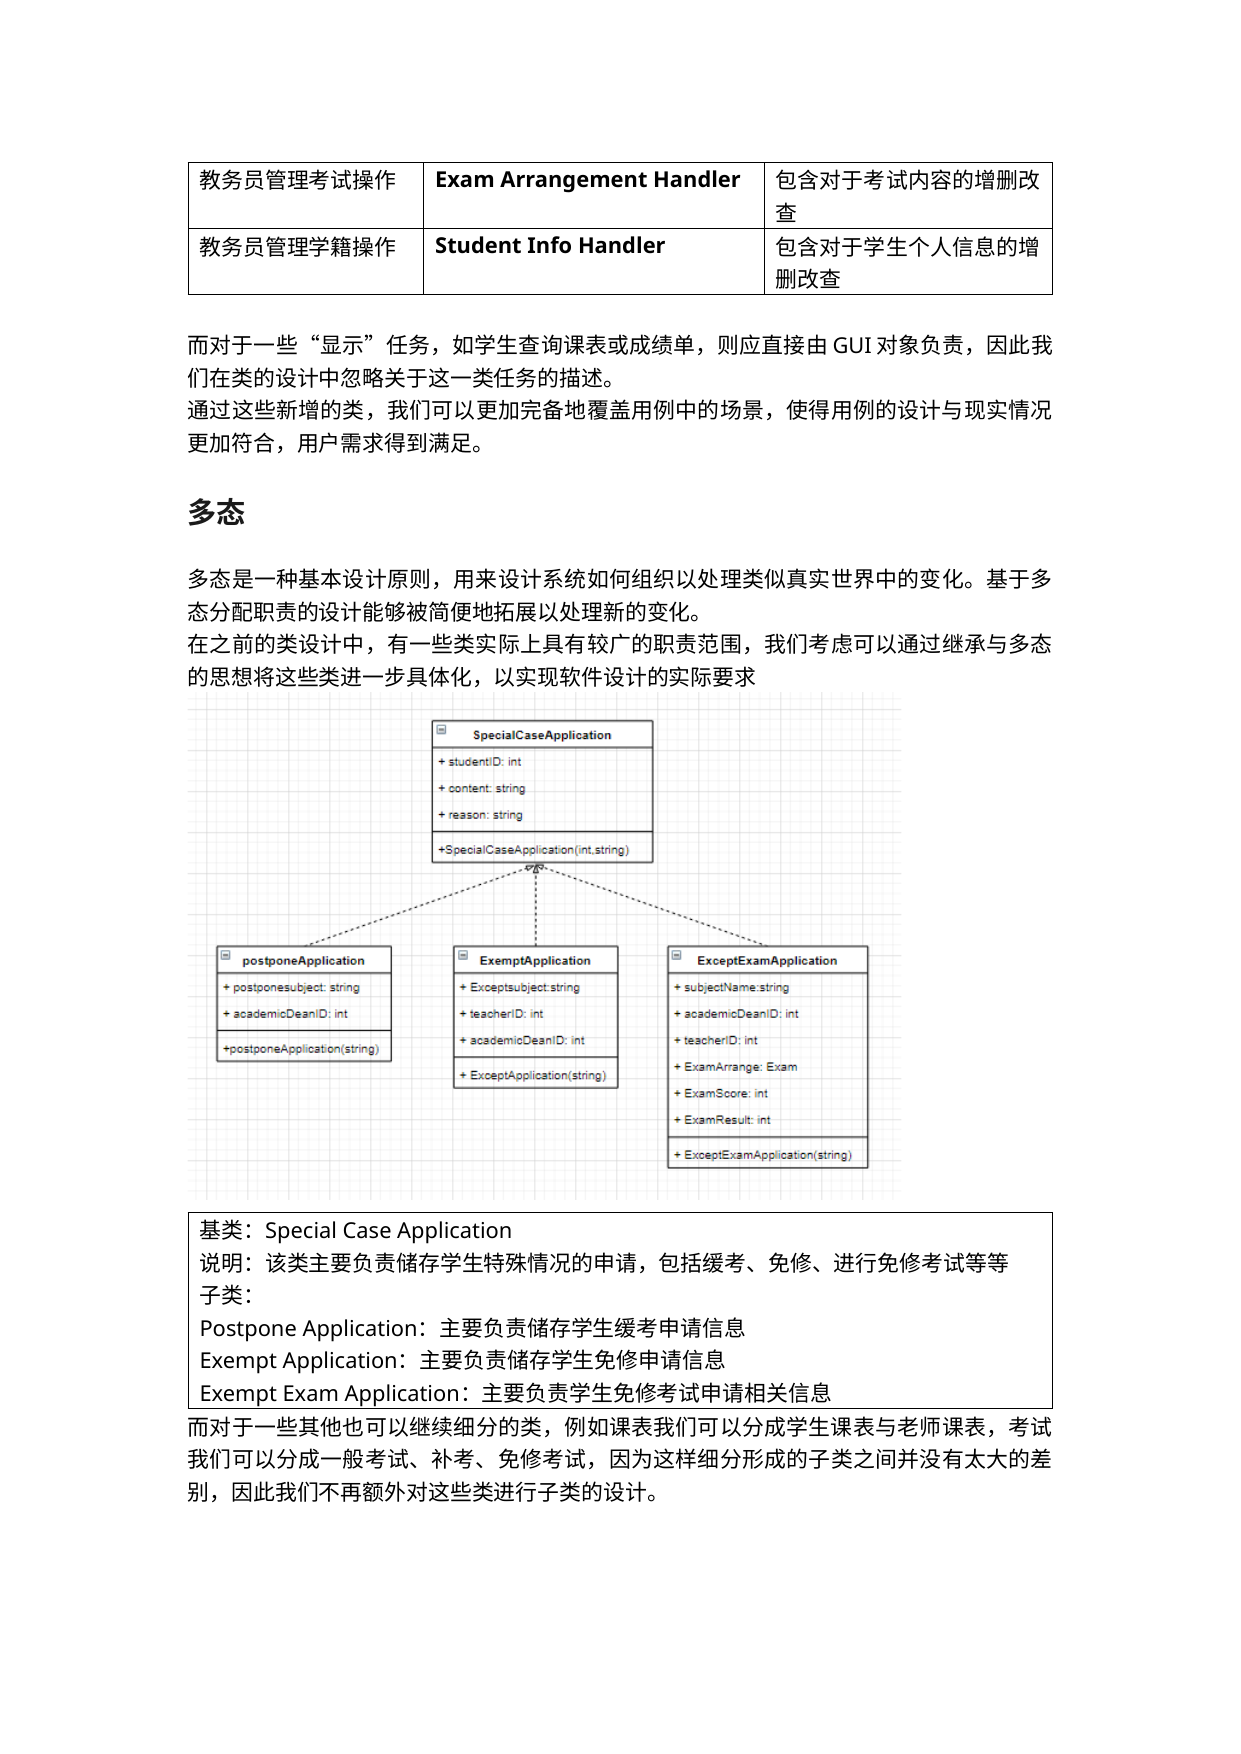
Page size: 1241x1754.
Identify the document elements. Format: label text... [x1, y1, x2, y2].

table_cell 包含对于考试内容的增删改查 [765, 163, 1052, 228]
table_cell Exam Arrangement Handler [424, 163, 764, 228]
table_cell 教务员管理学籍操作 [189, 229, 423, 294]
text 多态是一种基本设计原则，用来设计系统如何组织以处理类似真实世界中的变化。基于多态分配职责的设计能够被简便地拓展以处理新的变化。 [187, 562, 1053, 627]
text 通过这些新增的类，我们可以更加完备地覆盖用例中的场景，使得用例的设计与现实情况更加符合，用户需求得到满足。 [187, 393, 1053, 458]
table_cell 教务员管理考试操作 [189, 163, 423, 228]
table_cell Student Info Handler [424, 229, 764, 294]
picture [187, 692, 902, 1200]
text 在之前的类设计中，有一些类实际上具有较广的职责范围，我们考虑可以通过继承与多态的思想将这些类进一步具体化，以实现软件设计的实际要求 [187, 627, 1053, 692]
text 而对于一些其他也可以继续细分的类，例如课表我们可以分成学生课表与老师课表，考试我们可以分成一般考试、补考、免修考试，因为这样细分形成的子类之间并没有太大的差别，因此我们不再额外对这些类进行子类的设计。 [187, 1409, 1053, 1507]
text 而对于一些“显示”任务，如学生查询课表或成绩单，则应直接由GUI对象负责，因此我们在类的设计中忽略关于这一类任务的描述。 [187, 328, 1053, 393]
table_header 基类：Special Case Application 说明：该类主要负责储存学生特殊情况的申请，包括缓考、免修、进行免修考试等等 子类： Postpone Application：主要负责储存学生缓考申请信息 Exempt Application：主要负责储存学生免修申请信息 Exempt Exam Application：主要负责学生免修考试申请相关信息 [189, 1213, 1052, 1408]
table_cell 包含对于学生个人信息的增删改查 [765, 229, 1052, 294]
text 多态 [187, 490, 1053, 532]
